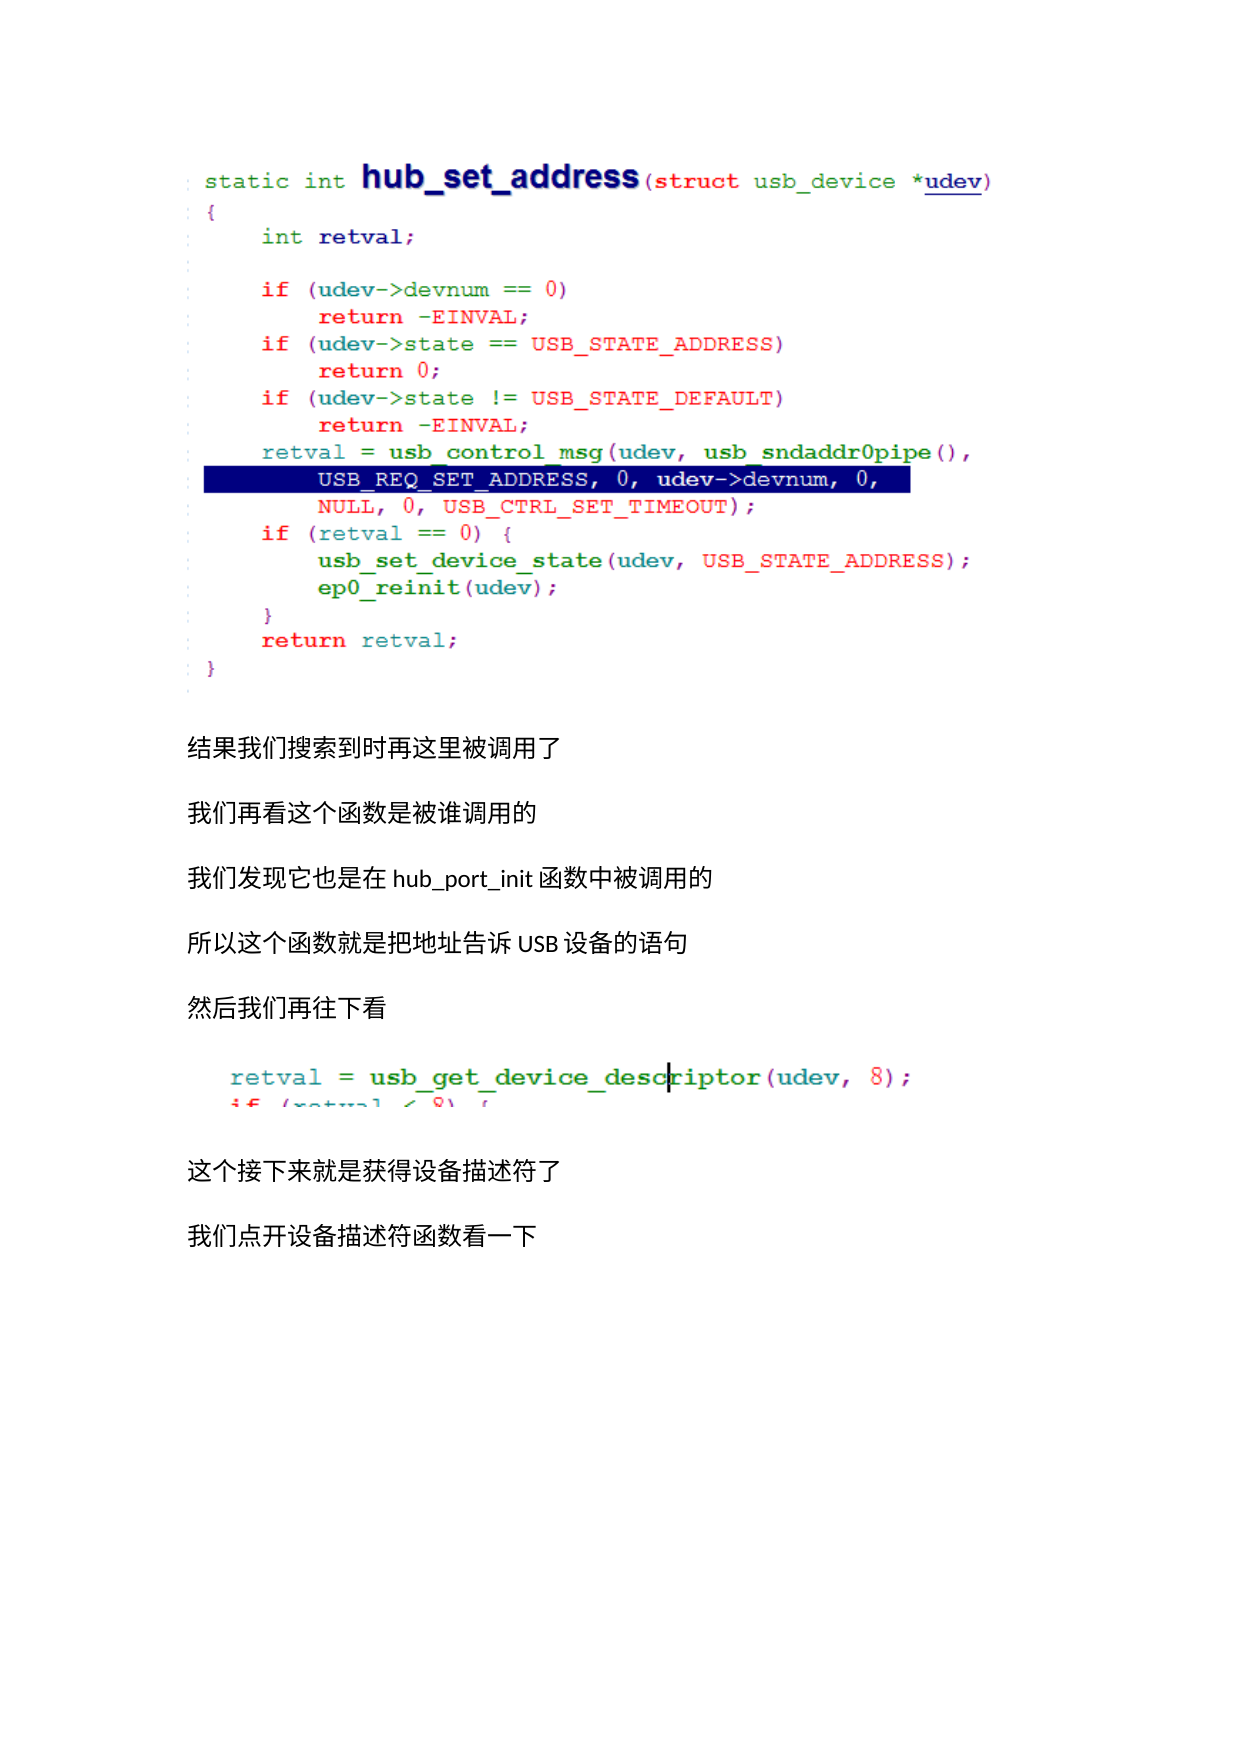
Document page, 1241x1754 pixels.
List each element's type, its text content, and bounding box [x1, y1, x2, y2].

picture [187, 1039, 957, 1107]
text 然后我们再往下看 [187, 974, 1053, 1039]
text 我们发现它也是在hub_port_init函数中被调用的 [187, 844, 1053, 909]
text 结果我们搜索到时再这里被调用了 [187, 714, 1053, 779]
text 这个接下来就是获得设备描述符了 [187, 1137, 1053, 1202]
picture [187, 162, 1055, 697]
text 所以这个函数就是把地址告诉USB设备的语句 [187, 909, 1053, 974]
text 我们点开设备描述符函数看一下 [187, 1202, 1053, 1267]
text 我们再看这个函数是被谁调用的 [187, 779, 1053, 844]
